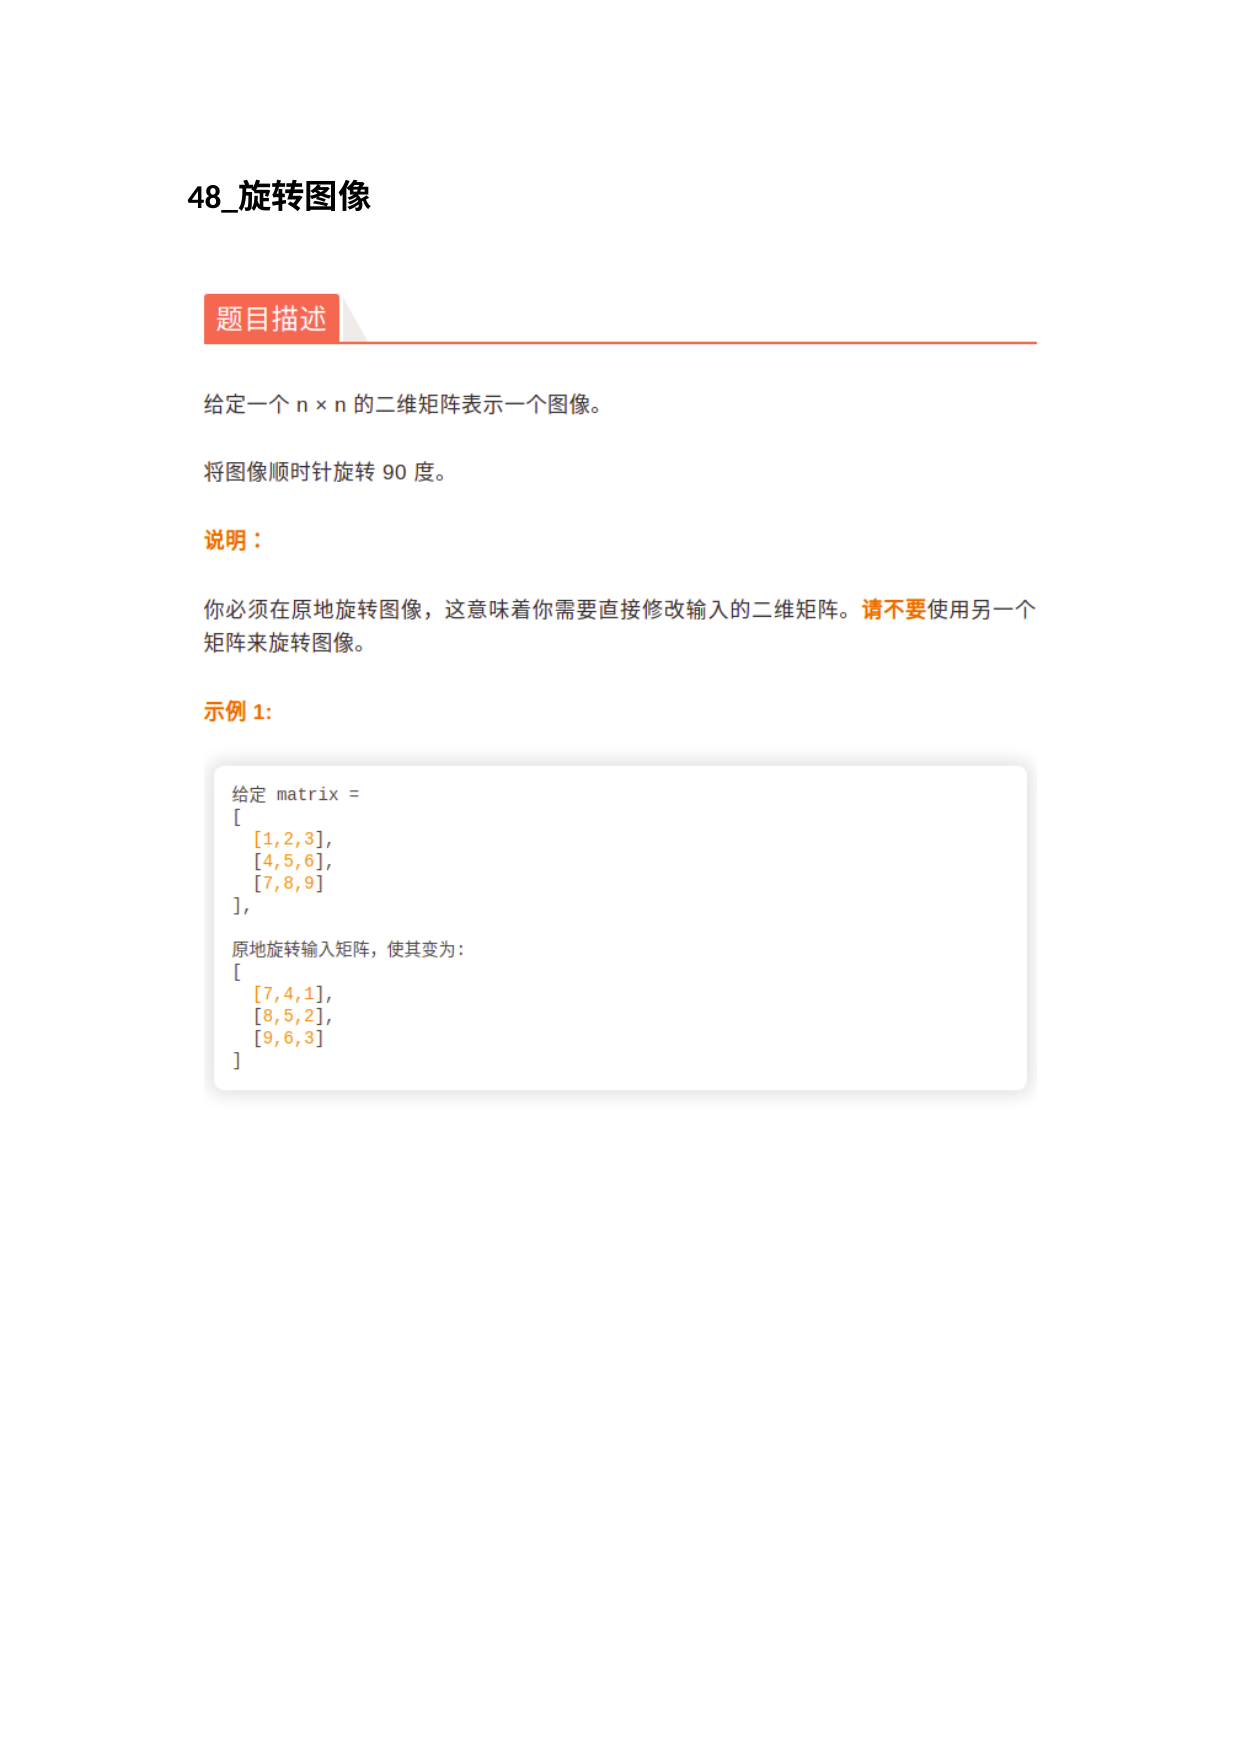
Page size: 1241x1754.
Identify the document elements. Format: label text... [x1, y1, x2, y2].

subtitle 48_旋转图像 [187, 162, 1053, 227]
picture [187, 289, 1053, 1110]
